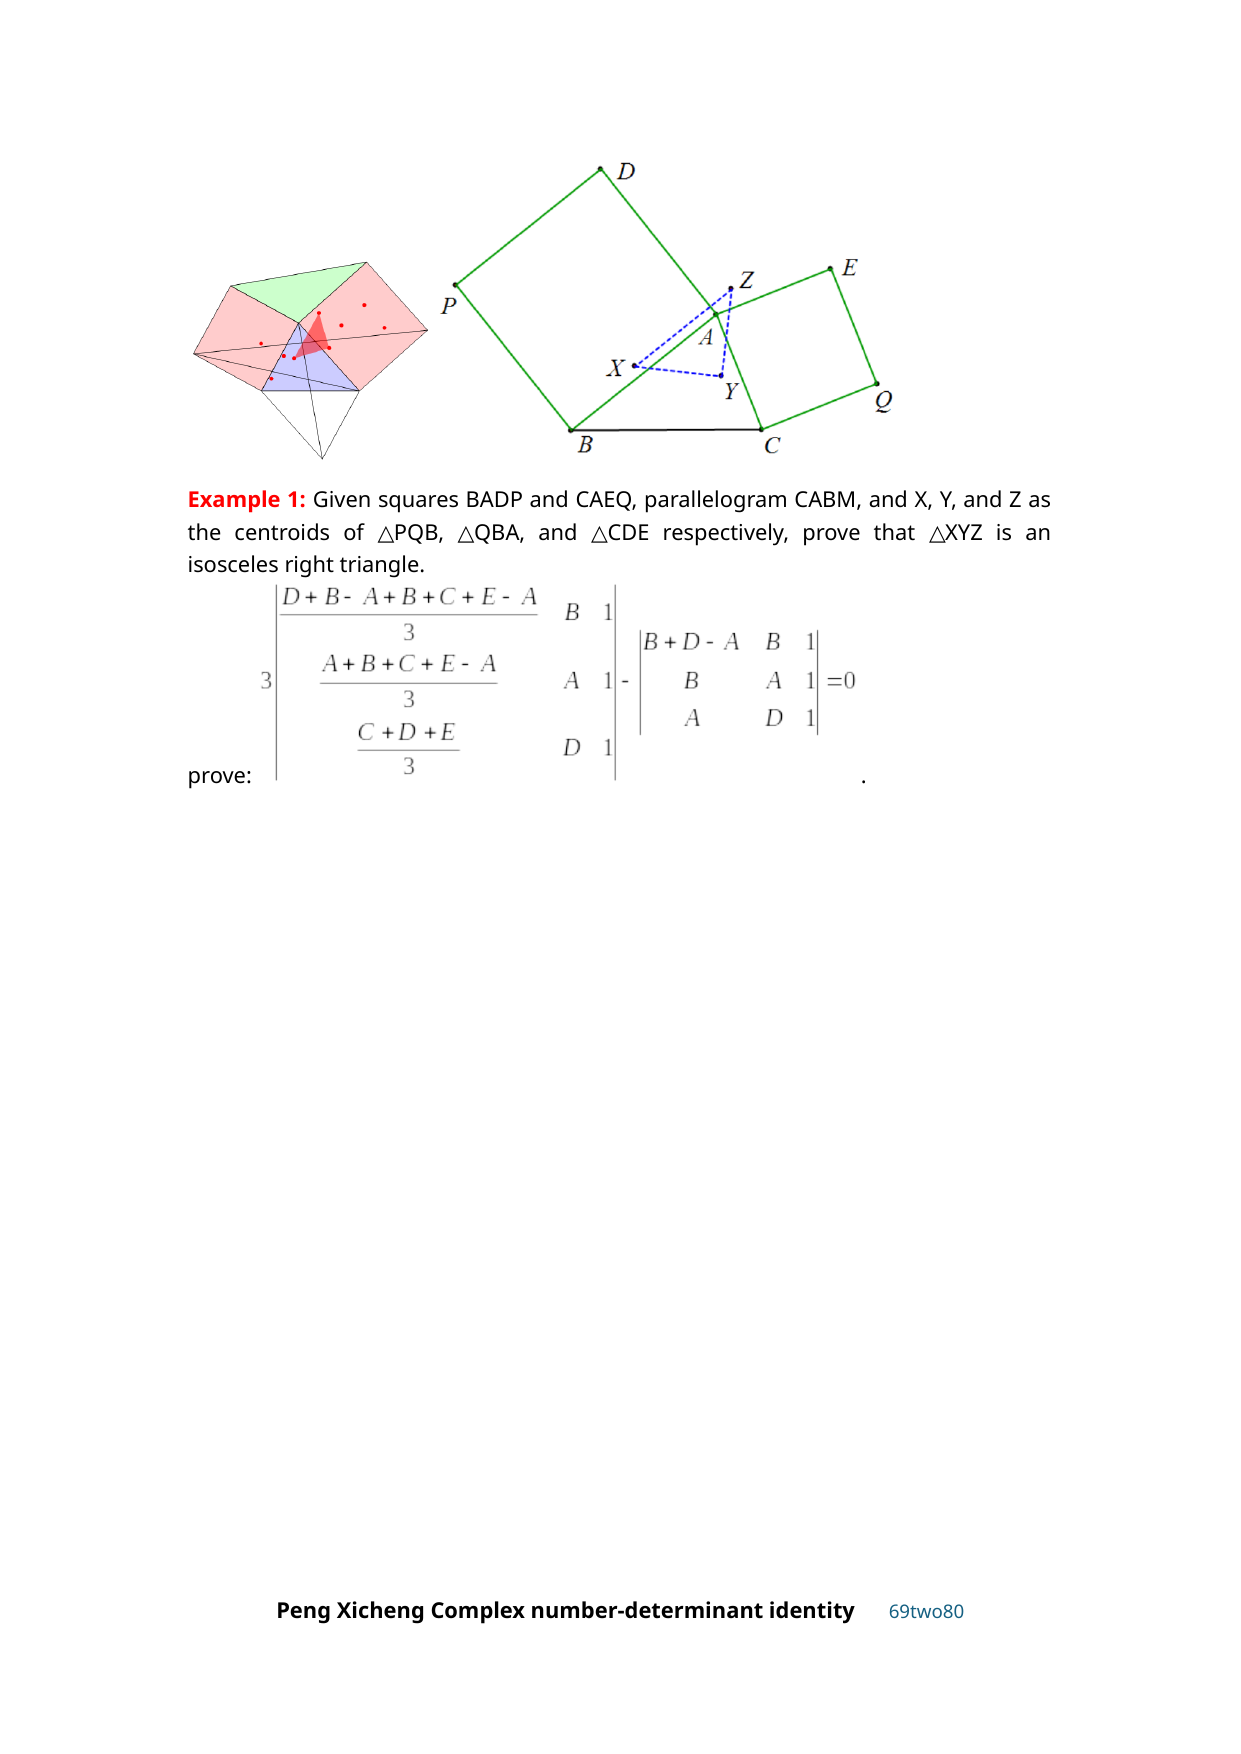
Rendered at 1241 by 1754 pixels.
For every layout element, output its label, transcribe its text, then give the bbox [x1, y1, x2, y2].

text Example 1: Given squares BADP and CAEQ, parallelogram CABM, and X, Y, and Z as the centroids of △PQB, △QBA, and △CDE respectively, prove that △XYZ is an isosceles right triangle. [187, 483, 1053, 580]
text prove: . [187, 580, 1053, 808]
picture [187, 157, 900, 464]
